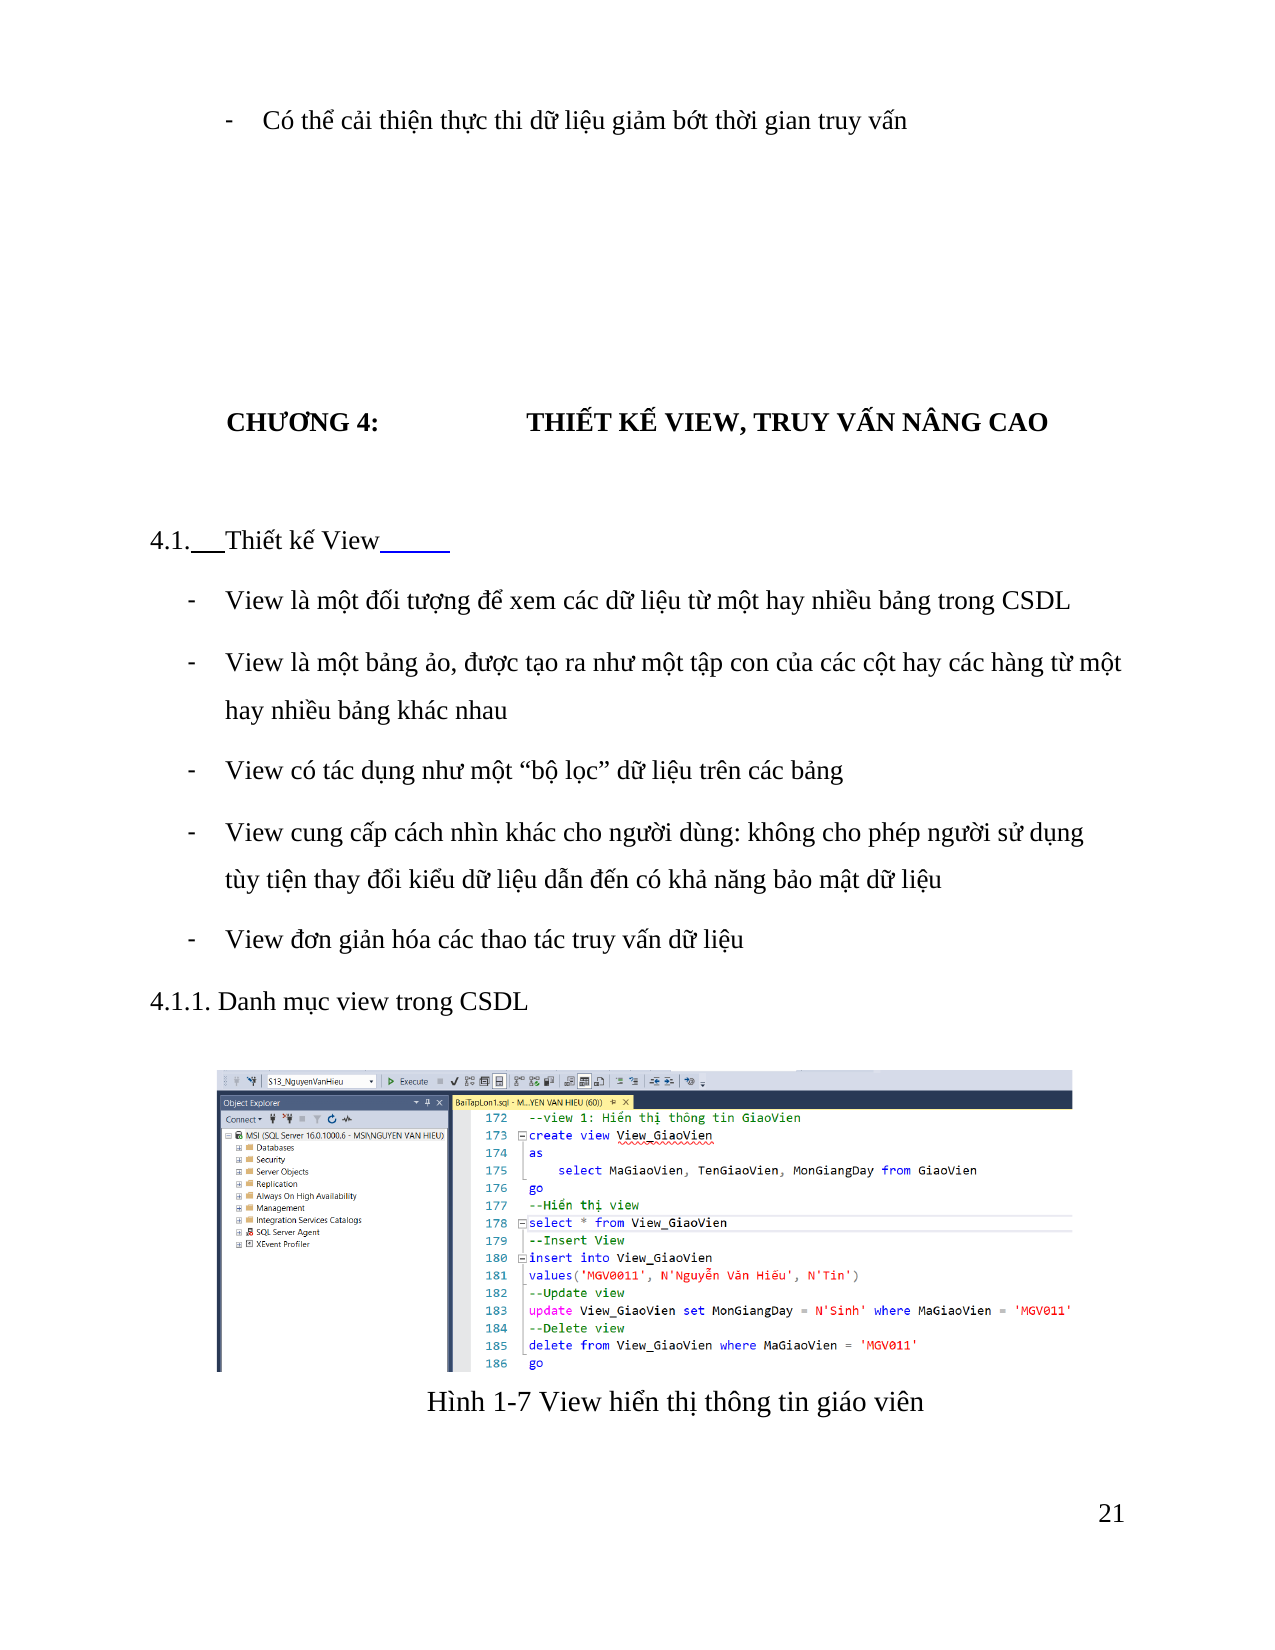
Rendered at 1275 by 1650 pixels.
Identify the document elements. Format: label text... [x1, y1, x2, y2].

text CHƯƠNG 4: THIẾT KẾ VIEW, TRUY VẤN NÂNG CAO [150, 406, 1125, 437]
list View là một đối tượng để xem các dữ liệu từ một hay nhiều bảng trong CSDL [187, 583, 1125, 616]
picture [216, 1070, 1073, 1371]
list Có thể cải thiện thực thi dữ liệu giảm bớt thời gian truy vấn [225, 103, 1125, 136]
text 4.1. Thiết kế View [150, 524, 1125, 555]
list View là một bảng ảo, được tạo ra như một tập con của các cột hay các hàng từ một hay nhiều bảng khác nhau [187, 645, 1125, 725]
list View đơn giản hóa các thao tác truy vấn dữ liệu [187, 923, 1125, 956]
text 4.1.1. Danh mục view trong CSDL [150, 984, 1125, 1016]
list View có tác dụng như một “bộ lọc” dữ liệu trên các bảng [187, 753, 1125, 786]
list View cung cấp cách nhìn khác cho người dùng: không cho phép người sử dụng tùy tiện thay đổi kiểu dữ liệu dẫn đến có khả năng bảo mật dữ liệu [187, 815, 1125, 894]
